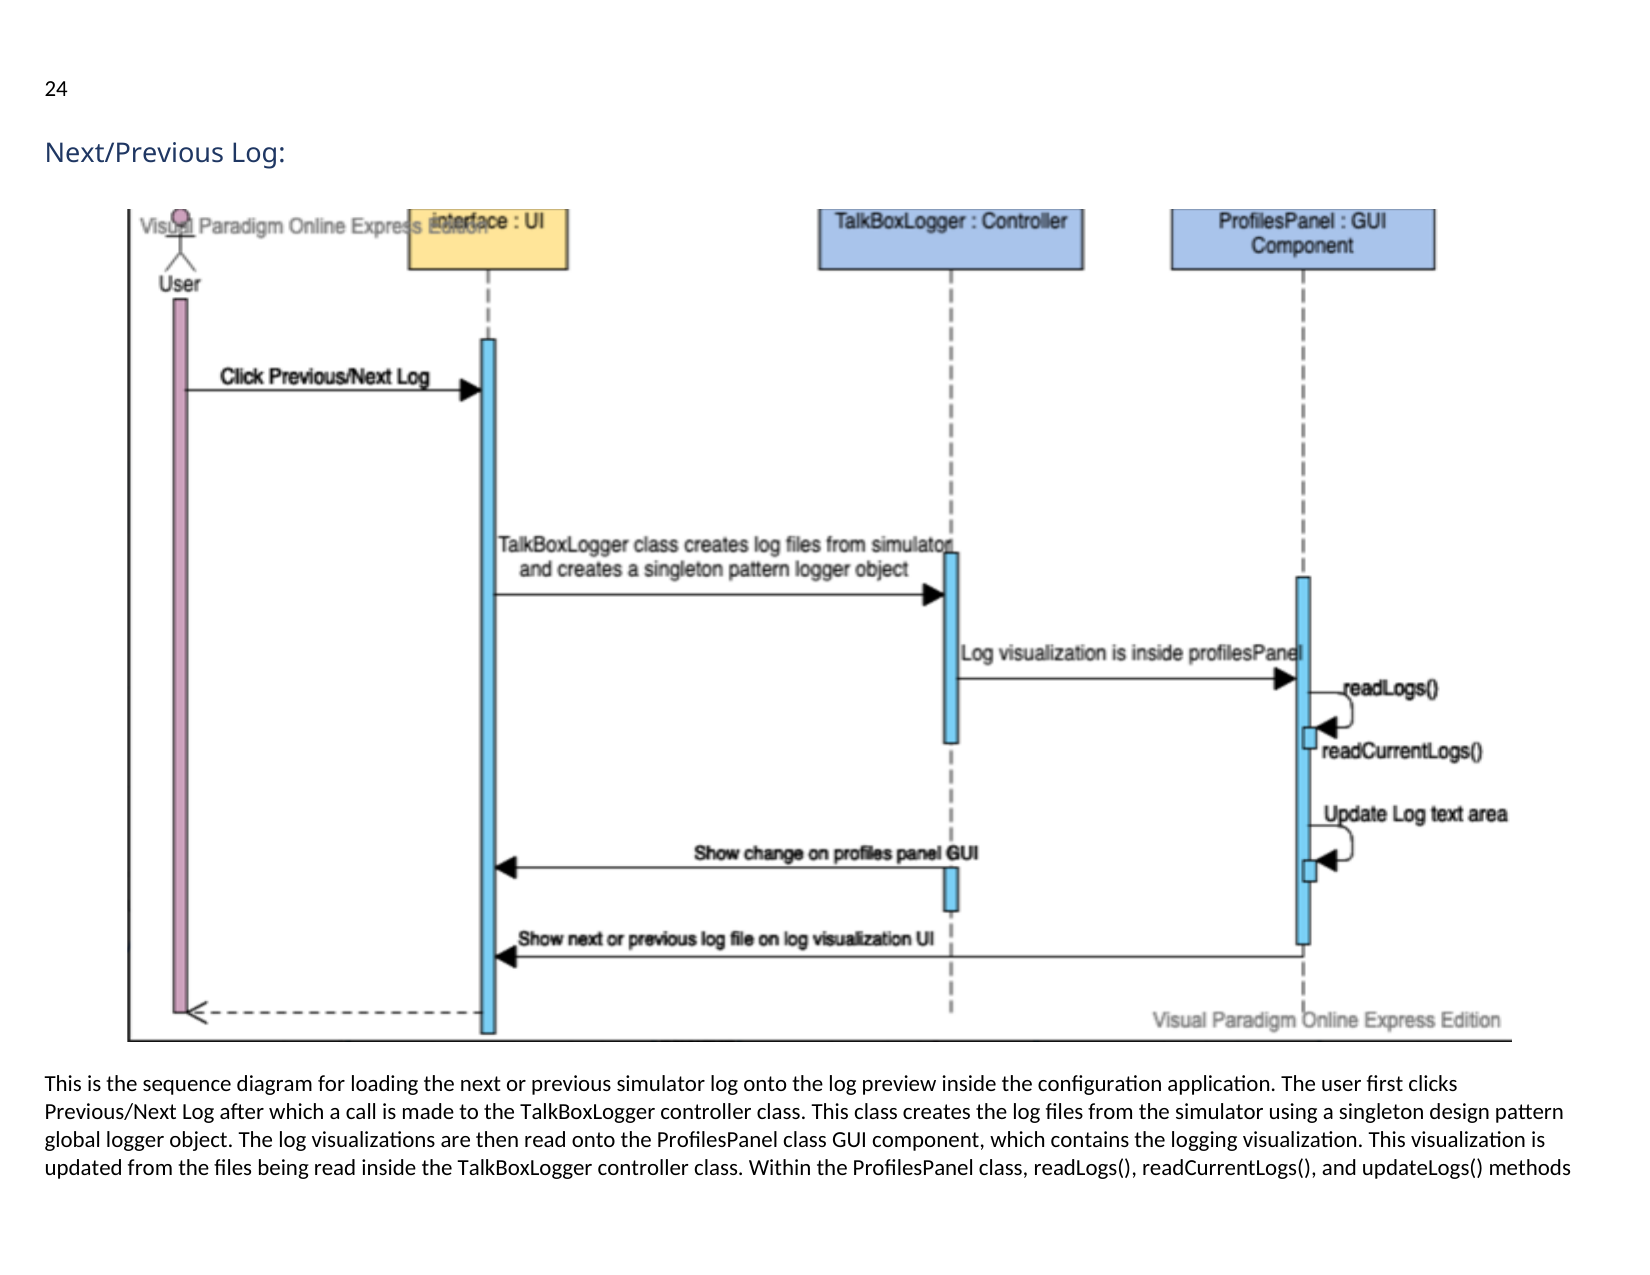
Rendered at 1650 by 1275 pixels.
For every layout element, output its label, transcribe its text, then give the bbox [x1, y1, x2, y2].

picture [127, 209, 1512, 1042]
subtitle Next/Previous Log: [44, 134, 1595, 171]
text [44, 1069, 1595, 1181]
